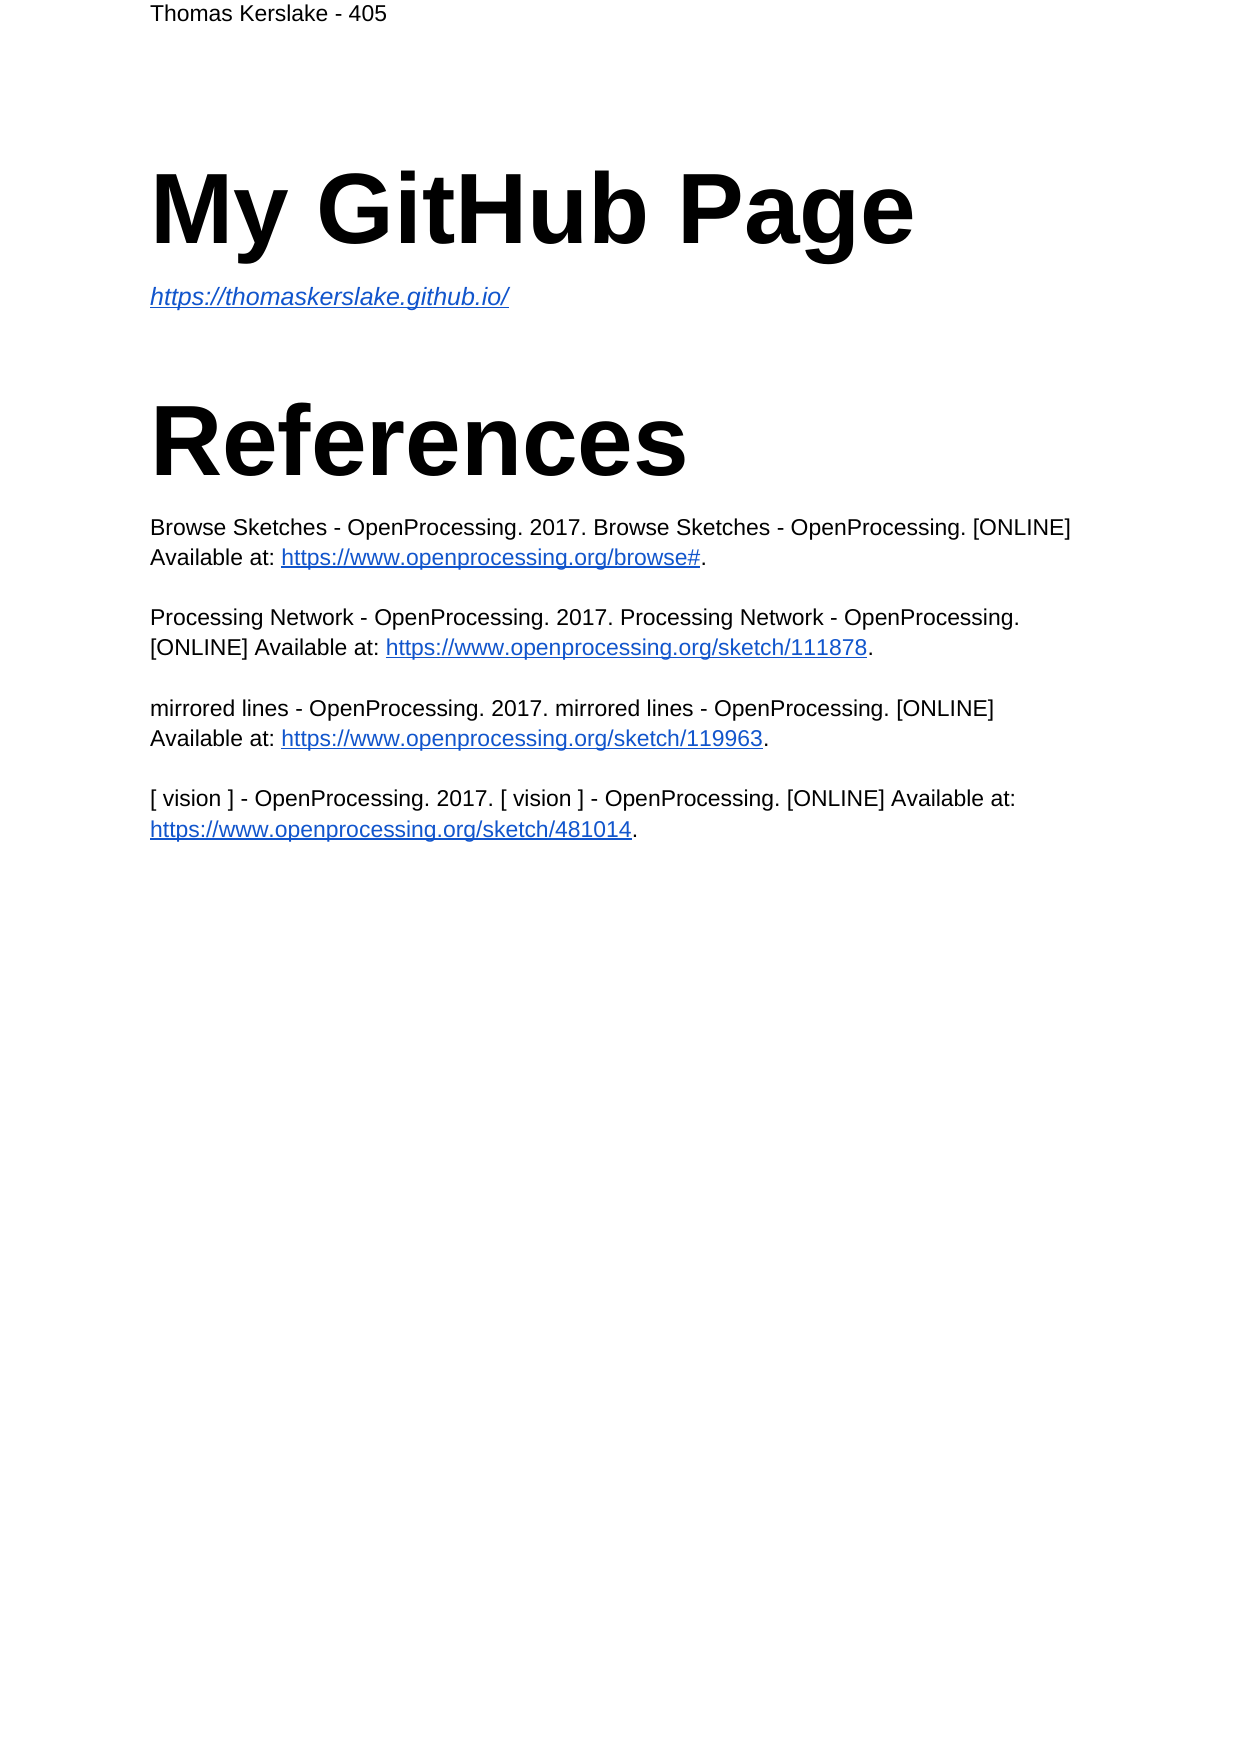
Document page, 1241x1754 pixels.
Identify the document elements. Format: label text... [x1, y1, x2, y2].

text https://thomaskerslake.github.io/ [150, 282, 1090, 311]
text Processing Network - OpenProcessing. 2017. Processing Network - OpenProcessing. [ONLINE] Available at: https://www.openprocessing.org/sketch/111878. [150, 604, 1090, 661]
text [ vision ] - OpenProcessing. 2017. [ vision ] - OpenProcessing. [ONLINE] Available at: https://www.openprocessing.org/sketch/481014. [150, 785, 1090, 842]
text Browse Sketches - OpenProcessing. 2017. Browse Sketches - OpenProcessing. [ONLINE] Available at: https://www.openprocessing.org/browse#. [150, 513, 1090, 570]
text References [150, 381, 1090, 496]
text My GitHub Page [150, 150, 1090, 265]
text mirrored lines - OpenProcessing. 2017. mirrored lines - OpenProcessing. [ONLINE] Available at: https://www.openprocessing.org/sketch/119963. [150, 695, 1090, 751]
